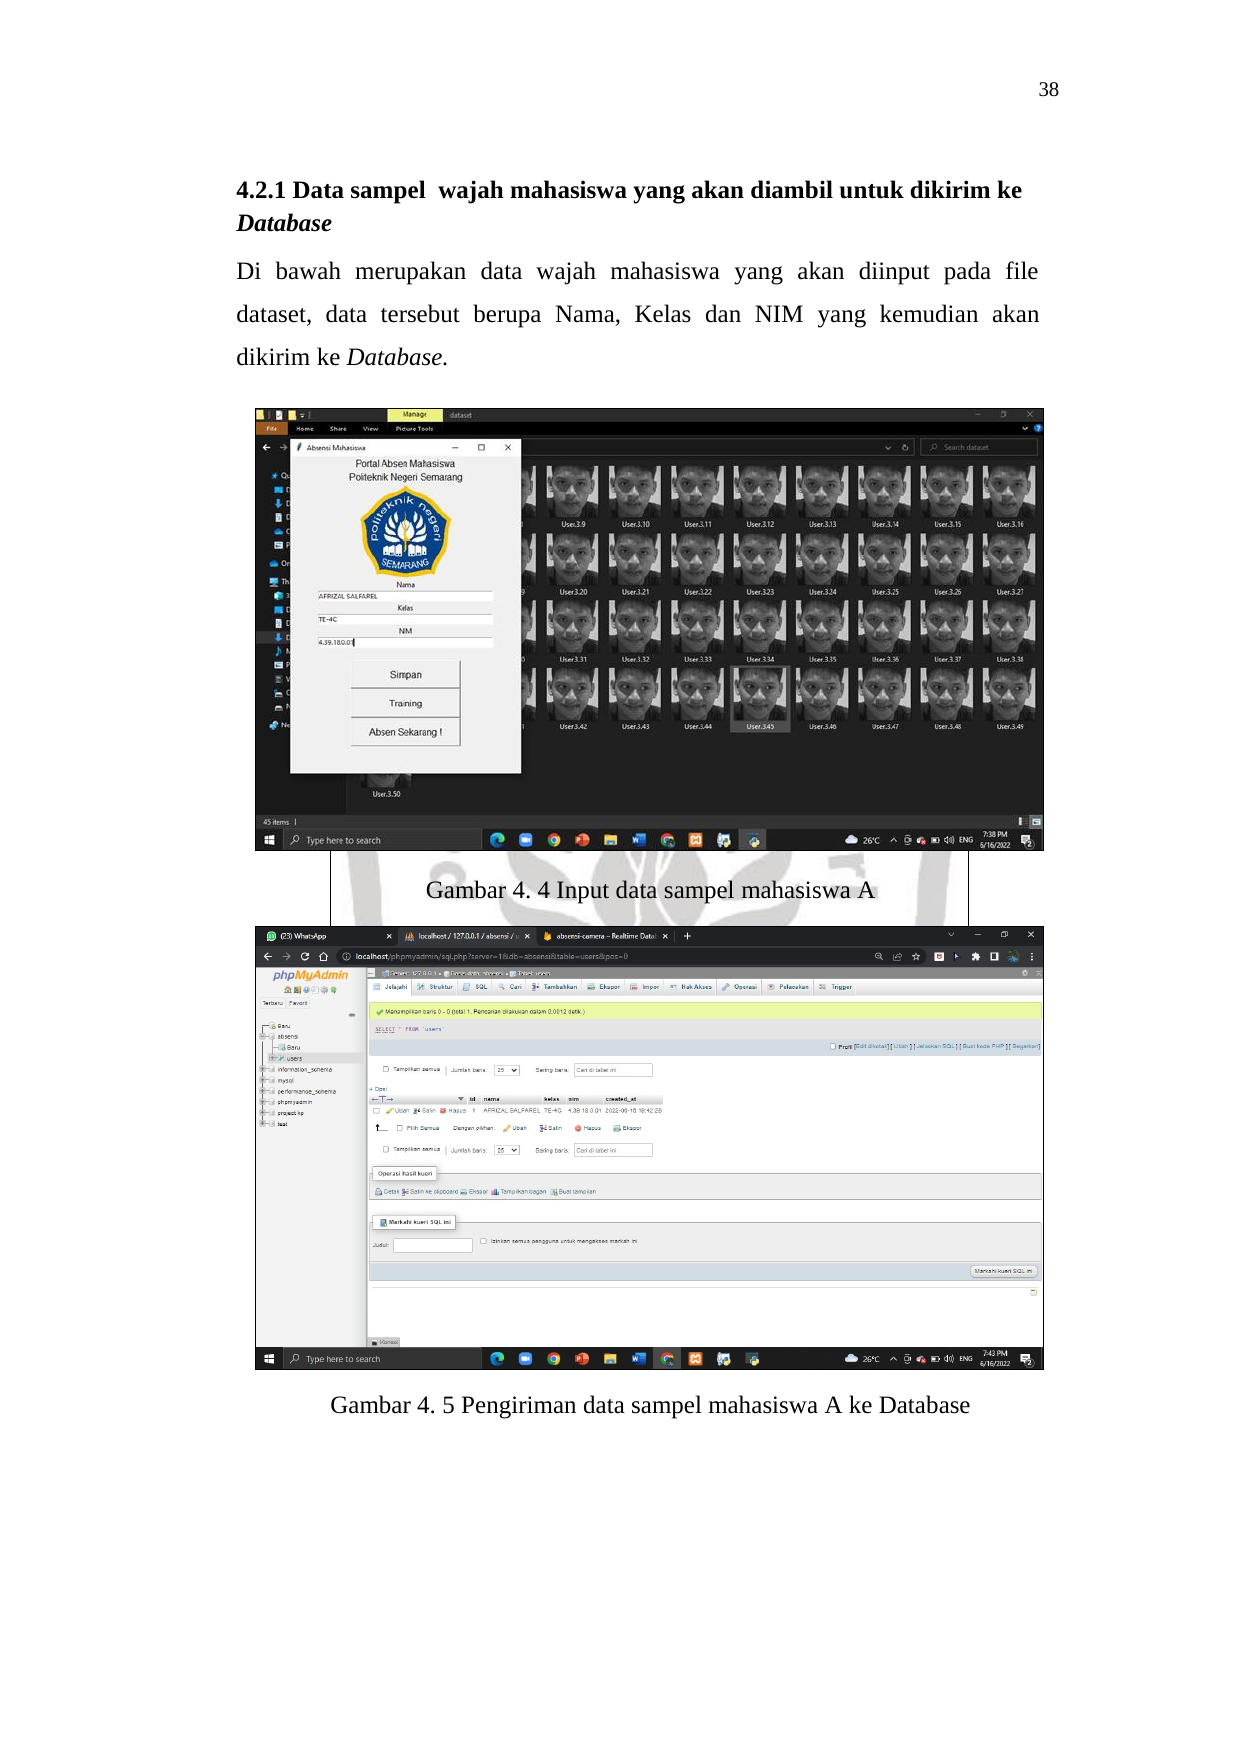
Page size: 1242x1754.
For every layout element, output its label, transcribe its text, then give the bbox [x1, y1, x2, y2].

text Database [236, 208, 337, 237]
text Gambar 4. 4 Input data sampel mahasiswa A [421, 875, 879, 904]
picture [331, 851, 968, 926]
text Gambar 4. 5 Pengiriman data sampel mahasiswa A ke Database [326, 1390, 974, 1418]
text 4.2.1 Data sampel wajah mahasiswa yang akan diambil untuk dikirim ke [236, 175, 1025, 204]
picture [256, 409, 1043, 850]
text Di bawah merupakan data wajah mahasiswa yang akan diinput pada file dataset, data tersebut berupa Nama, Kelas dan NIM yang kemudian akan dikirim ke Database. [236, 256, 1039, 371]
picture [256, 927, 1043, 1369]
